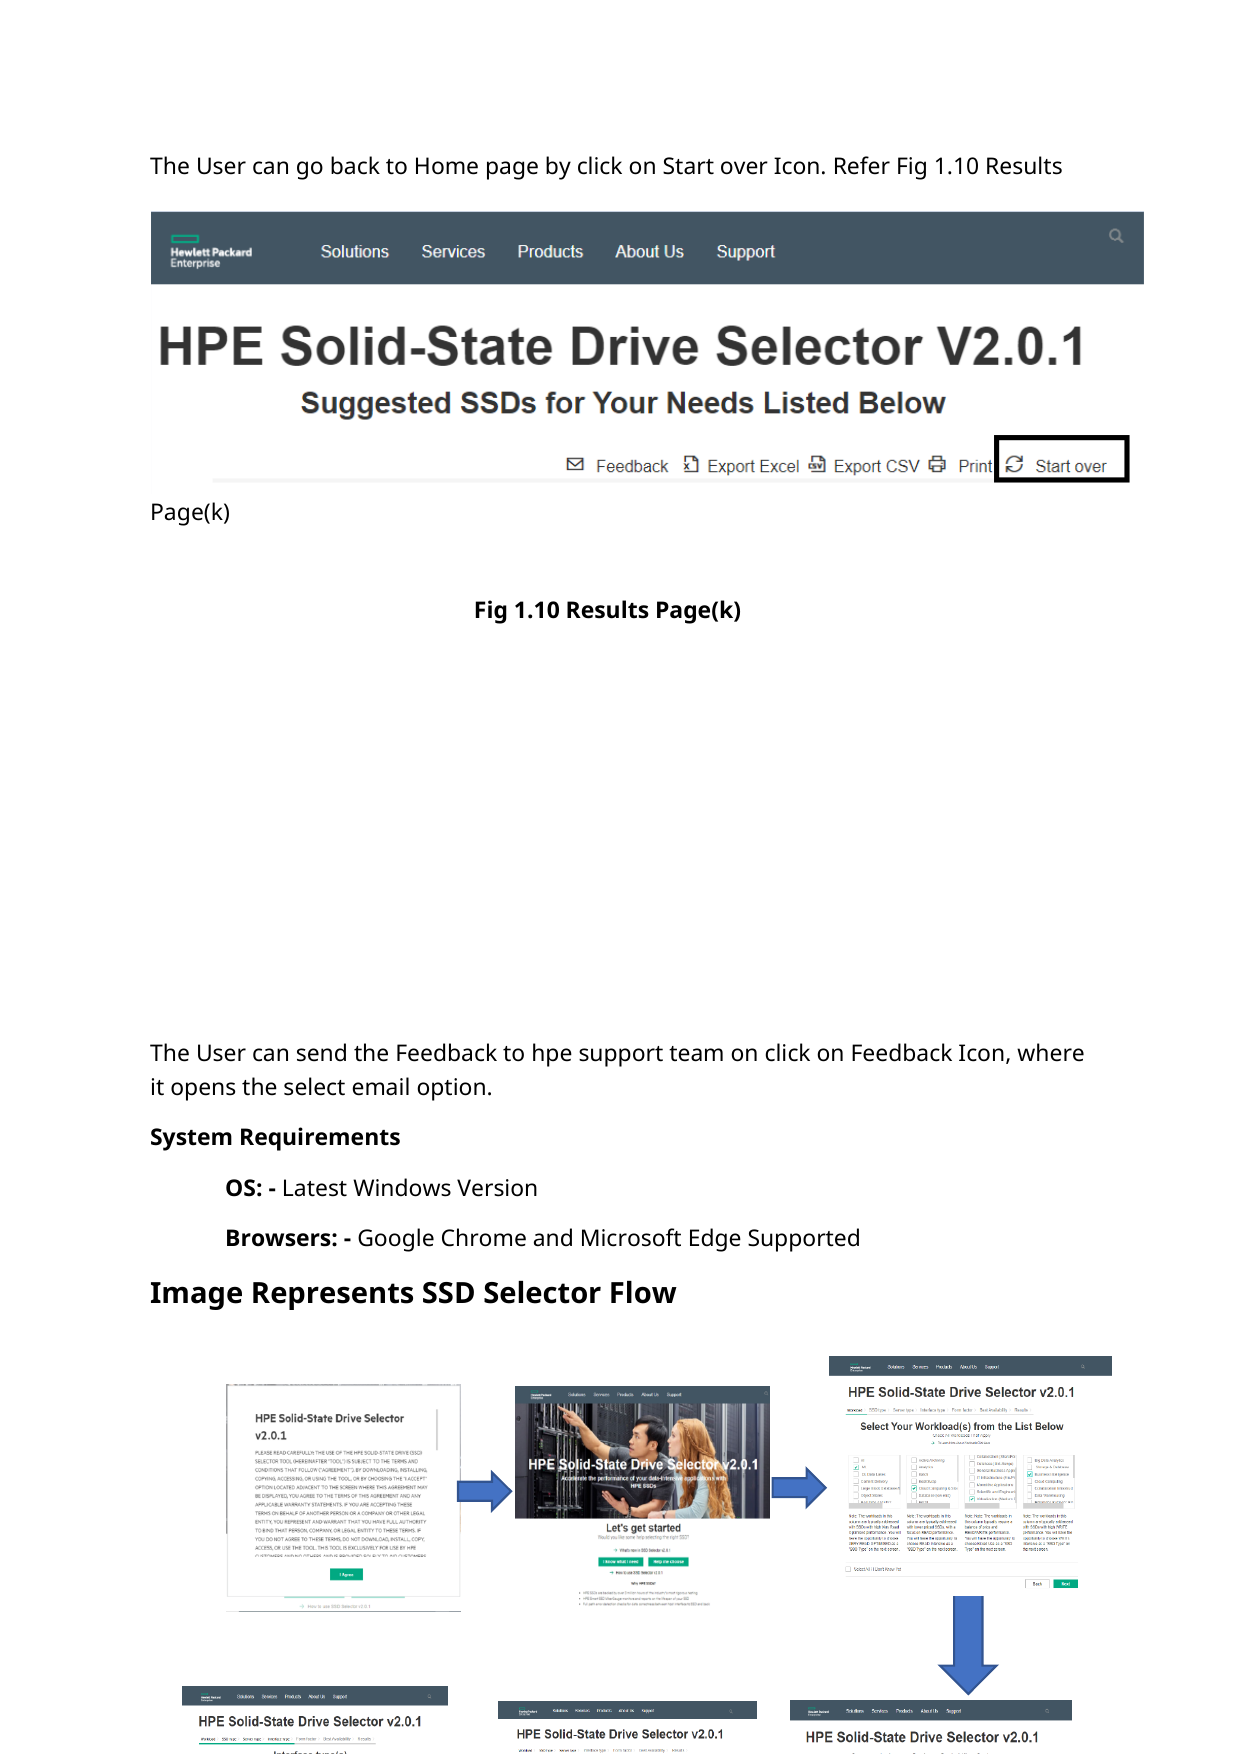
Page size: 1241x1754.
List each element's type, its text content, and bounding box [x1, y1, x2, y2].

picture [182, 1686, 448, 1754]
picture [790, 1700, 1072, 1754]
picture [498, 1701, 757, 1754]
picture [515, 1386, 770, 1609]
text Image Represents SSD Selector Flow [150, 1272, 1090, 1312]
picture [226, 1384, 461, 1612]
text The User can send the Feedback to hpe support team on click on Feedback Icon, where it opens the select email option. [150, 1037, 1090, 1102]
text The User can go back to Home page by click on Start over Icon. Refer Fig 1.10 Results Page(k) [150, 150, 1090, 211]
text Browsers: - Google Chrome and Microsoft Edge Supported [150, 1222, 1090, 1253]
text OS: - Latest Windows Version [150, 1171, 1090, 1203]
text The User can go back to Home page by click on Start over Icon. Refer Fig 1.10 Results Page(k) [150, 493, 1090, 527]
text Fig 1.10 Results Page(k) [375, 593, 1090, 625]
picture [829, 1356, 1112, 1596]
text System Requirements [150, 1121, 1090, 1152]
picture [150, 211, 1142, 493]
